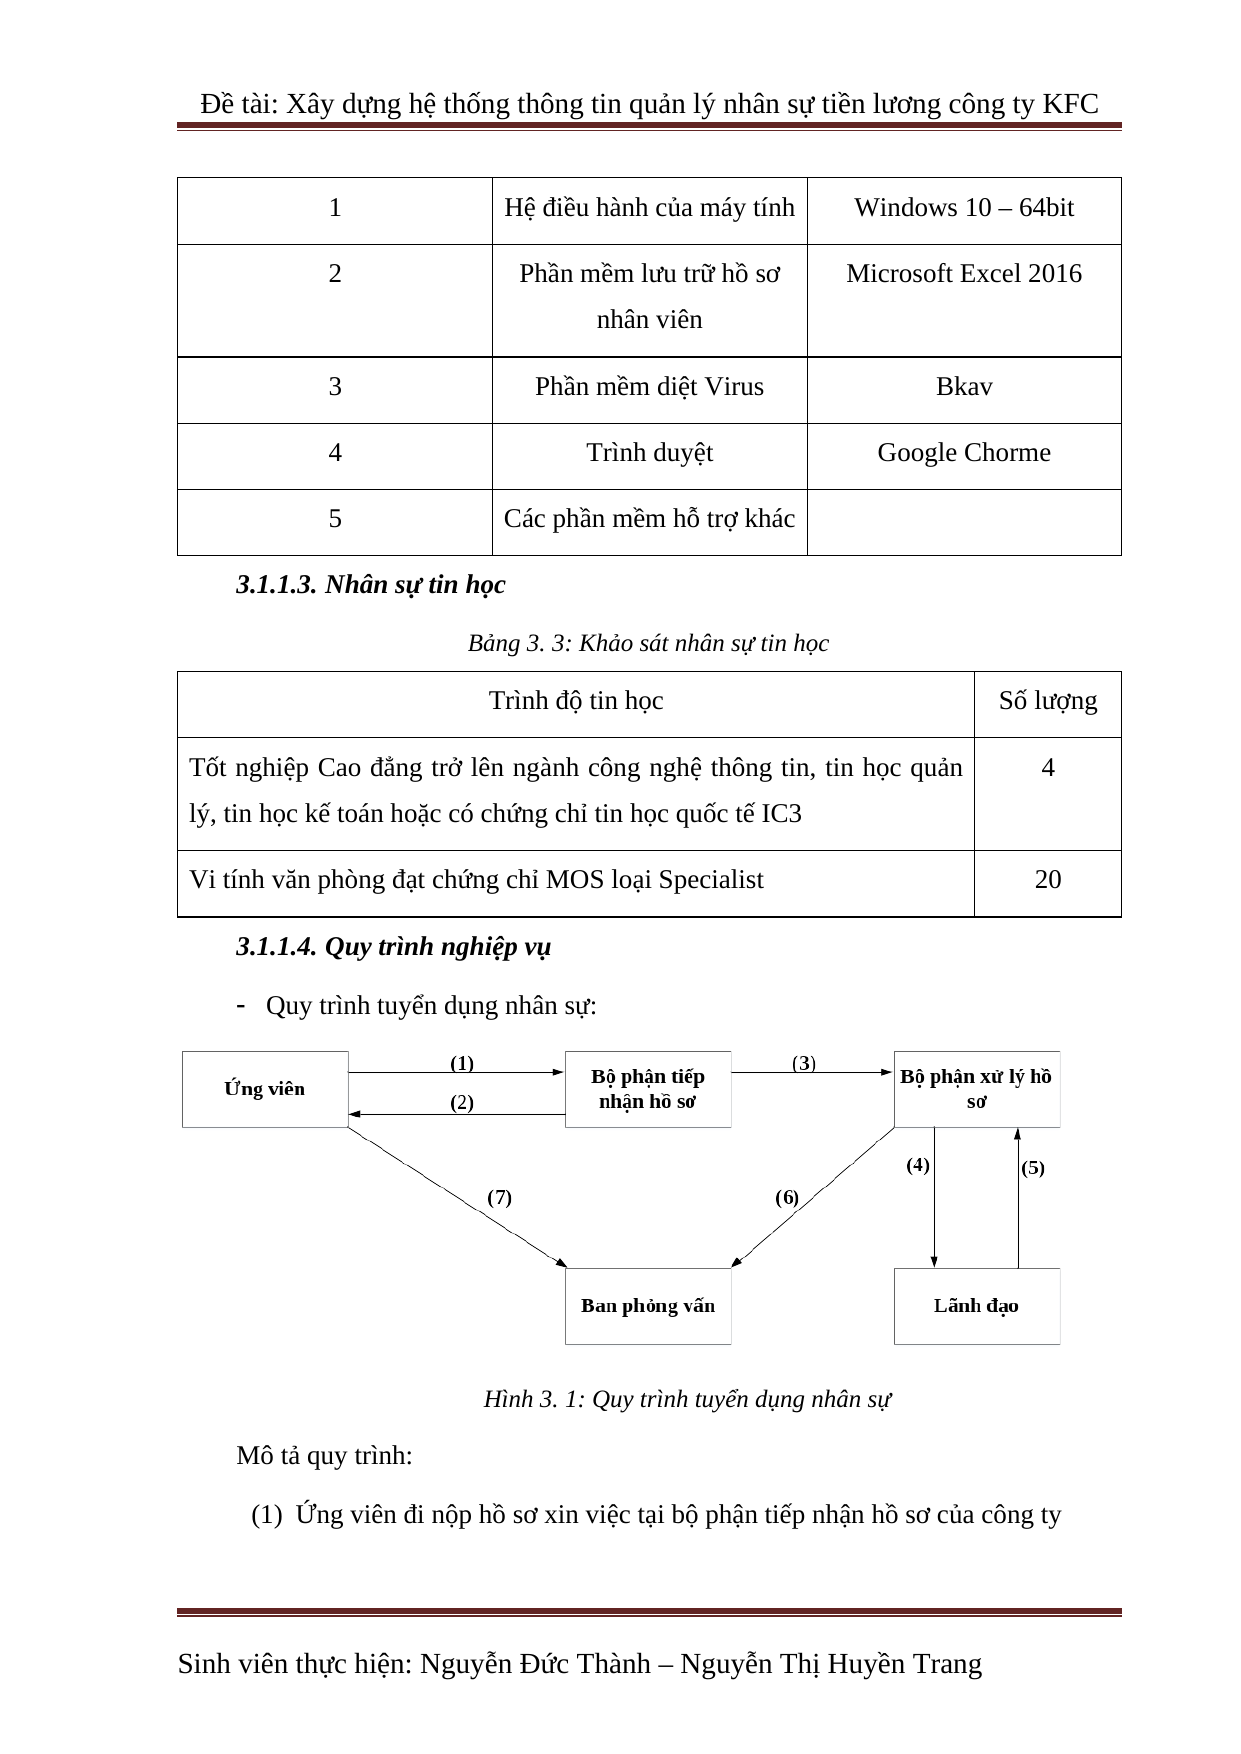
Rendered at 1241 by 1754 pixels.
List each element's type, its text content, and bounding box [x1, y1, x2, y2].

table_cell Các phần mềm hỗ trợ khác [493, 490, 807, 555]
table_cell 20 [975, 851, 1121, 916]
text Bảng 3. 3: Khảo sát nhân sự tin học [177, 628, 1122, 657]
table_cell Phần mềm lưu trữ hồ sơ nhân viên [493, 245, 807, 356]
table_cell 4 [178, 424, 492, 489]
table_cell Phần mềm diệt Virus [493, 358, 807, 423]
table_cell Vi tính văn phòng đạt chứng chỉ MOS loại Specialist [178, 851, 974, 916]
table_cell 2 [178, 245, 492, 356]
subtitle Ứng viên đi nộp hồ sơ xin việc tại bộ phận tiếp nhận hồ sơ của công ty [251, 1498, 1122, 1530]
subtitle Nhân sự tin học [236, 569, 1122, 600]
table_cell Windows 10 – 64bit [808, 178, 1121, 243]
table_cell 5 [178, 490, 492, 555]
table_header Số lượng [975, 672, 1121, 737]
table_cell 3 [178, 358, 492, 423]
table_cell Trình duyệt [493, 424, 807, 489]
subtitle Quy trình tuyển dụng nhân sự: [236, 989, 1122, 1020]
subtitle Mô tả quy trình: [177, 1439, 1122, 1471]
table_cell Hệ điều hành của máy tính [493, 178, 807, 243]
subtitle Quy trình nghiệp vụ [236, 930, 1122, 961]
table_cell Microsoft Excel 2016 [808, 245, 1121, 356]
table_header Trình độ tin học [178, 672, 974, 737]
table_cell 1 [178, 178, 492, 243]
table_cell Google Chorme [808, 424, 1121, 489]
table_cell Tốt nghiệp Cao đẳng trở lên ngành công nghệ thông tin, tin học quản lý, tin học kế toán hoặc có chứng chỉ tin học quốc tế IC3 [178, 738, 974, 850]
text Hình 3. 1: Quy trình tuyển dụng nhân sự [177, 1384, 1122, 1412]
table_cell [808, 490, 1121, 555]
table_cell Bkav [808, 358, 1121, 423]
table_cell 4 [975, 738, 1121, 850]
